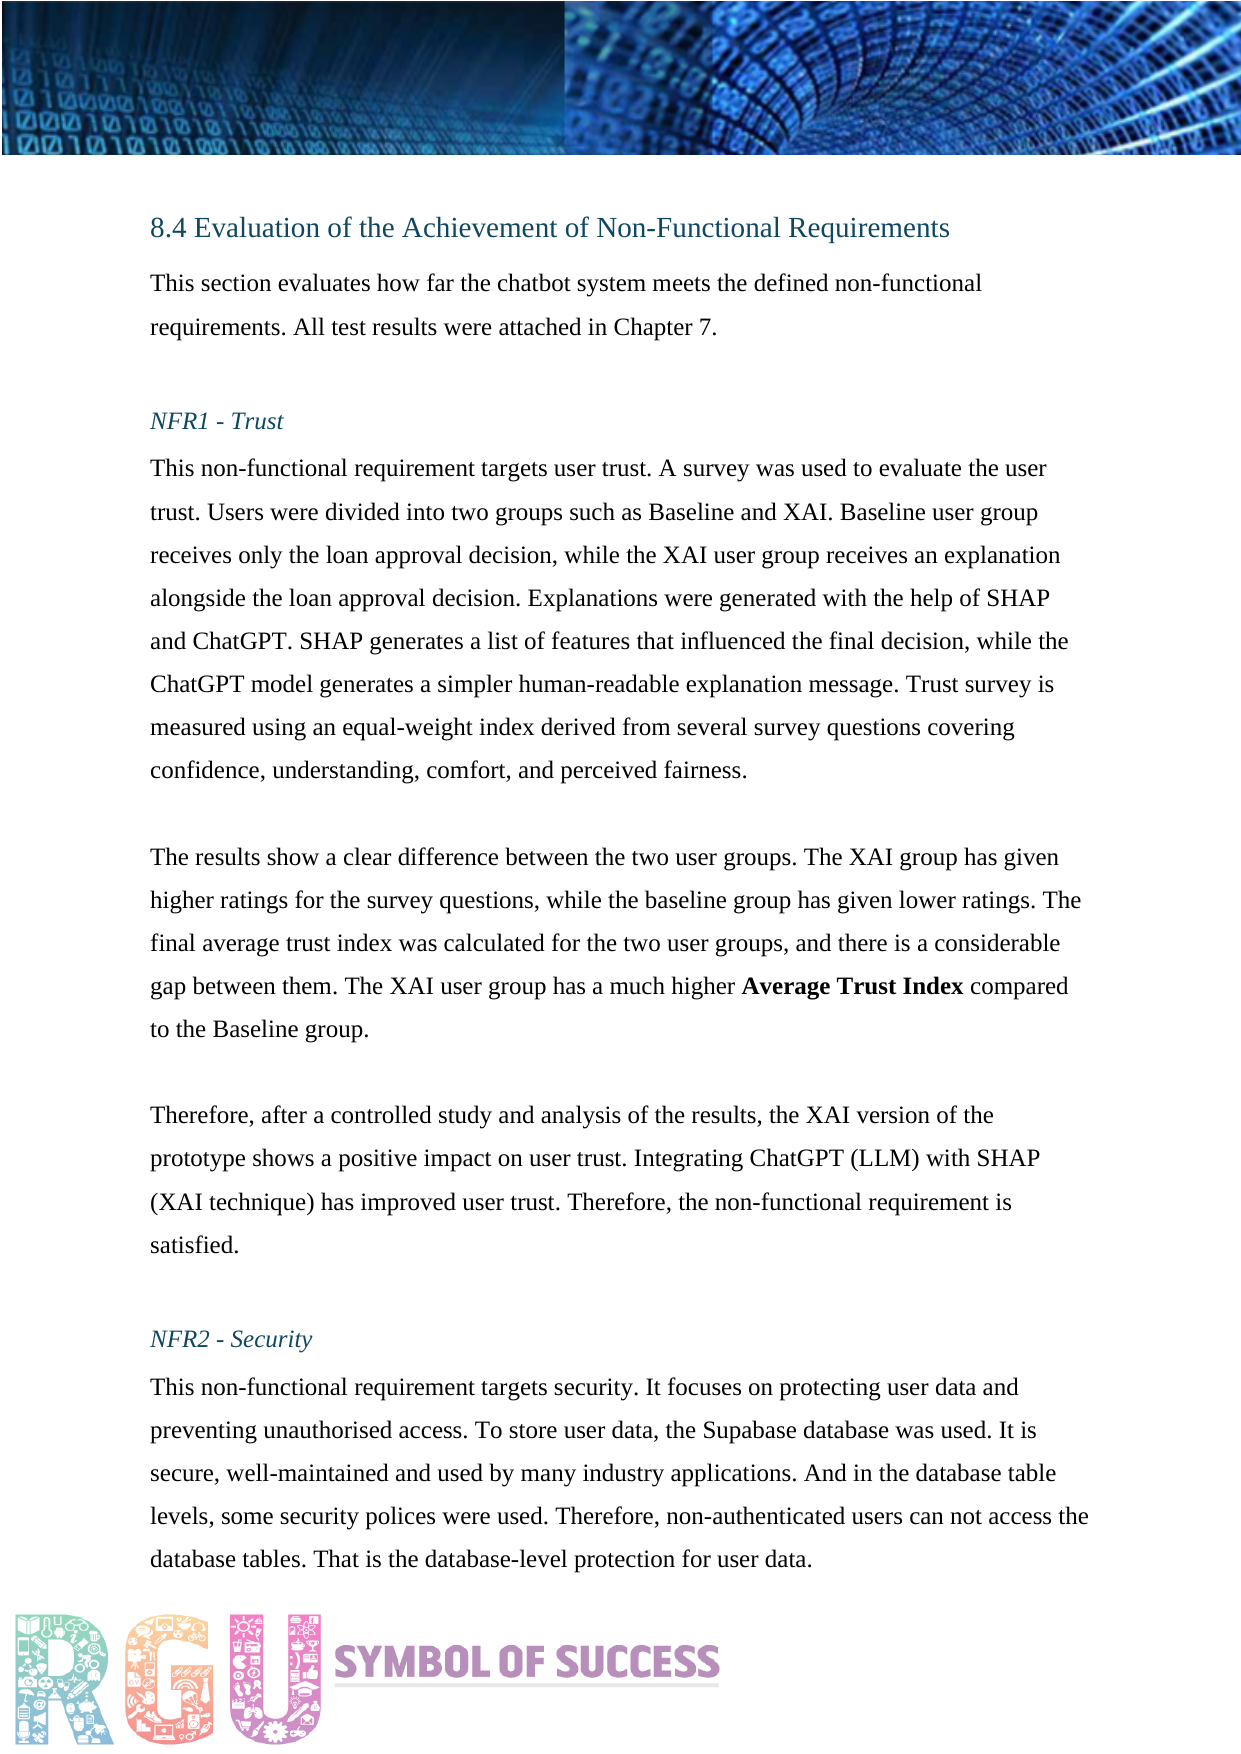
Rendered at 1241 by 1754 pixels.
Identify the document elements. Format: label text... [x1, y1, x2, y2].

subtitle NFR2 - Security [150, 1324, 1090, 1353]
text The results show a clear difference between the two user groups. The XAI group has given higher ratings for the survey questions, while the baseline group has given lower ratings. The final average trust index was calculated for the two user groups, and there is a considerable gap between them. The XAI user group has a much higher Average Trust Index compared to the Baseline group. [150, 842, 1090, 1043]
picture [2, 1, 1241, 155]
subtitle Trust survey storage [1, 1603, 733, 1754]
subtitle NFR1 - Trust [150, 406, 1090, 435]
text Therefore, after a controlled study and analysis of the results, the XAI version of the prototype shows a positive impact on user trust. Integrating ChatGPT (LLM) with SHAP (XAI technique) has improved user trust. Therefore, the non-functional requirement is satisfied. [150, 1100, 1090, 1258]
text This non-functional requirement targets user trust. A survey was used to evaluate the user trust. Users were divided into two groups such as Baseline and XAI. Baseline user group receives only the loan approval decision, while the XAI user group receives an explanation alongside the loan approval decision. Explanations were generated with the help of SHAP and ChatGPT. SHAP generates a list of features that influenced the final decision, while the ChatGPT model generates a simpler human-readable explanation message. Trust survey is measured using an equal-weight index derived from several survey questions covering confidence, understanding, comfort, and perceived fairness. [150, 453, 1090, 784]
text This non-functional requirement targets security. It focuses on protecting user data and preventing unauthorised access. To store user data, the Supabase database was used. It is secure, well-maintained and used by many industry applications. And in the database table levels, some security polices were used. Therefore, non-authenticated users can not access the database tables. That is the database-level protection for user data. [150, 1372, 1090, 1573]
subtitle 8.4 Evaluation of the Achievement of Non-Functional Requirements [150, 210, 1090, 243]
text This section evaluates how far the chatbot system meets the defined non-functional requirements. All test results were attached in Chapter 7. [150, 268, 1090, 340]
